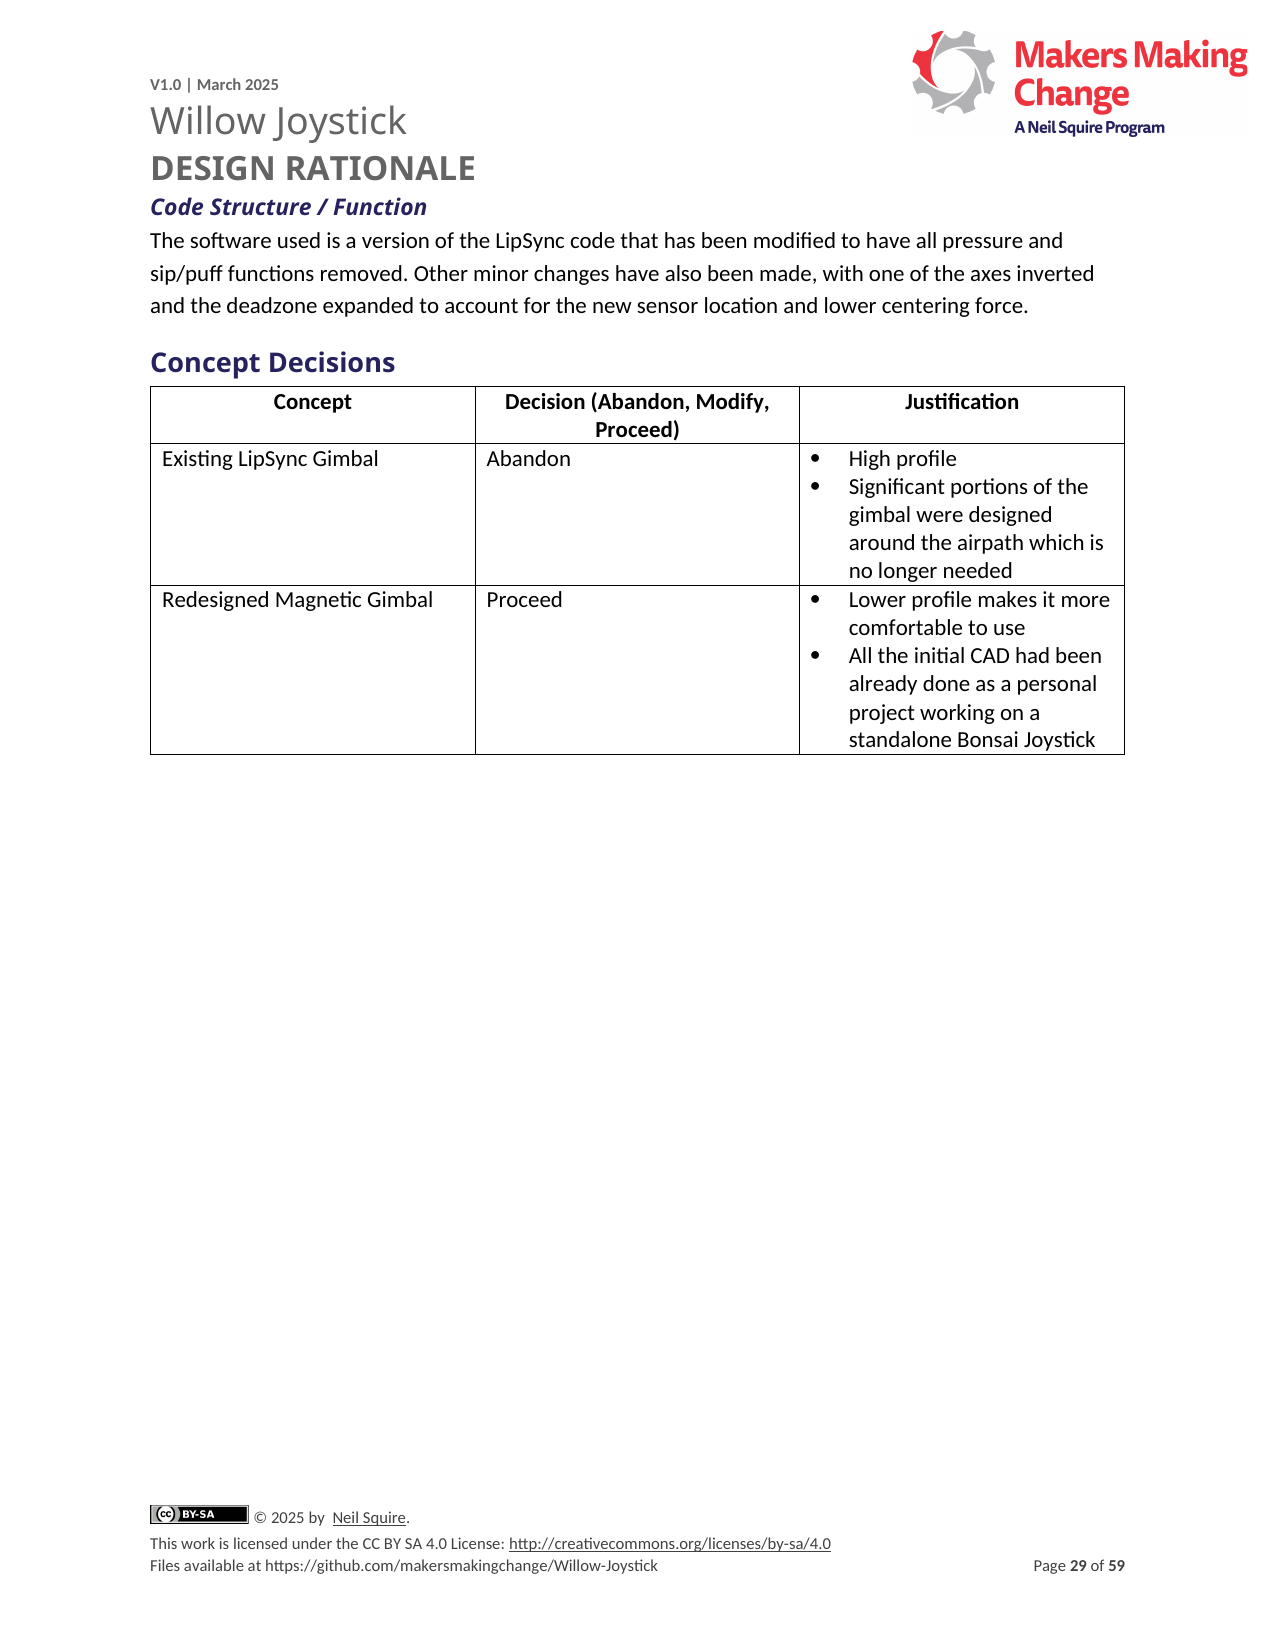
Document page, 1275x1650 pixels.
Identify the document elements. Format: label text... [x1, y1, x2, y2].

subtitle Concept Decisions [150, 344, 1125, 381]
table_cell Lower profile makes it more comfortable to use All the initial CAD had been already done as a personal project working on a standalone Bonsai Joystick [800, 586, 1124, 754]
table_cell Redesigned Magnetic Gimbal [151, 586, 475, 754]
table_cell Existing LipSync Gimbal [151, 444, 475, 584]
table_header Justification [800, 387, 1124, 443]
subtitle Code Structure / Function [150, 191, 1125, 222]
picture [912, 31, 1248, 137]
table_cell Proceed [476, 586, 799, 754]
table_header Concept [151, 387, 475, 443]
table_cell Abandon [476, 444, 799, 584]
text The software used is a version of the LipSync code that has been modified to have all pressure and sip/puff functions removed. Other minor changes have also been made, with one of the axes inverted and the deadzone expanded to account for the new sensor location and lower centering force. [150, 226, 1125, 319]
table_header Decision (Abandon, Modify, Proceed) [476, 387, 799, 443]
table_cell High profile Significant portions of the gimbal were designed around the airpath which is no longer needed [800, 444, 1124, 584]
picture [150, 1505, 249, 1524]
